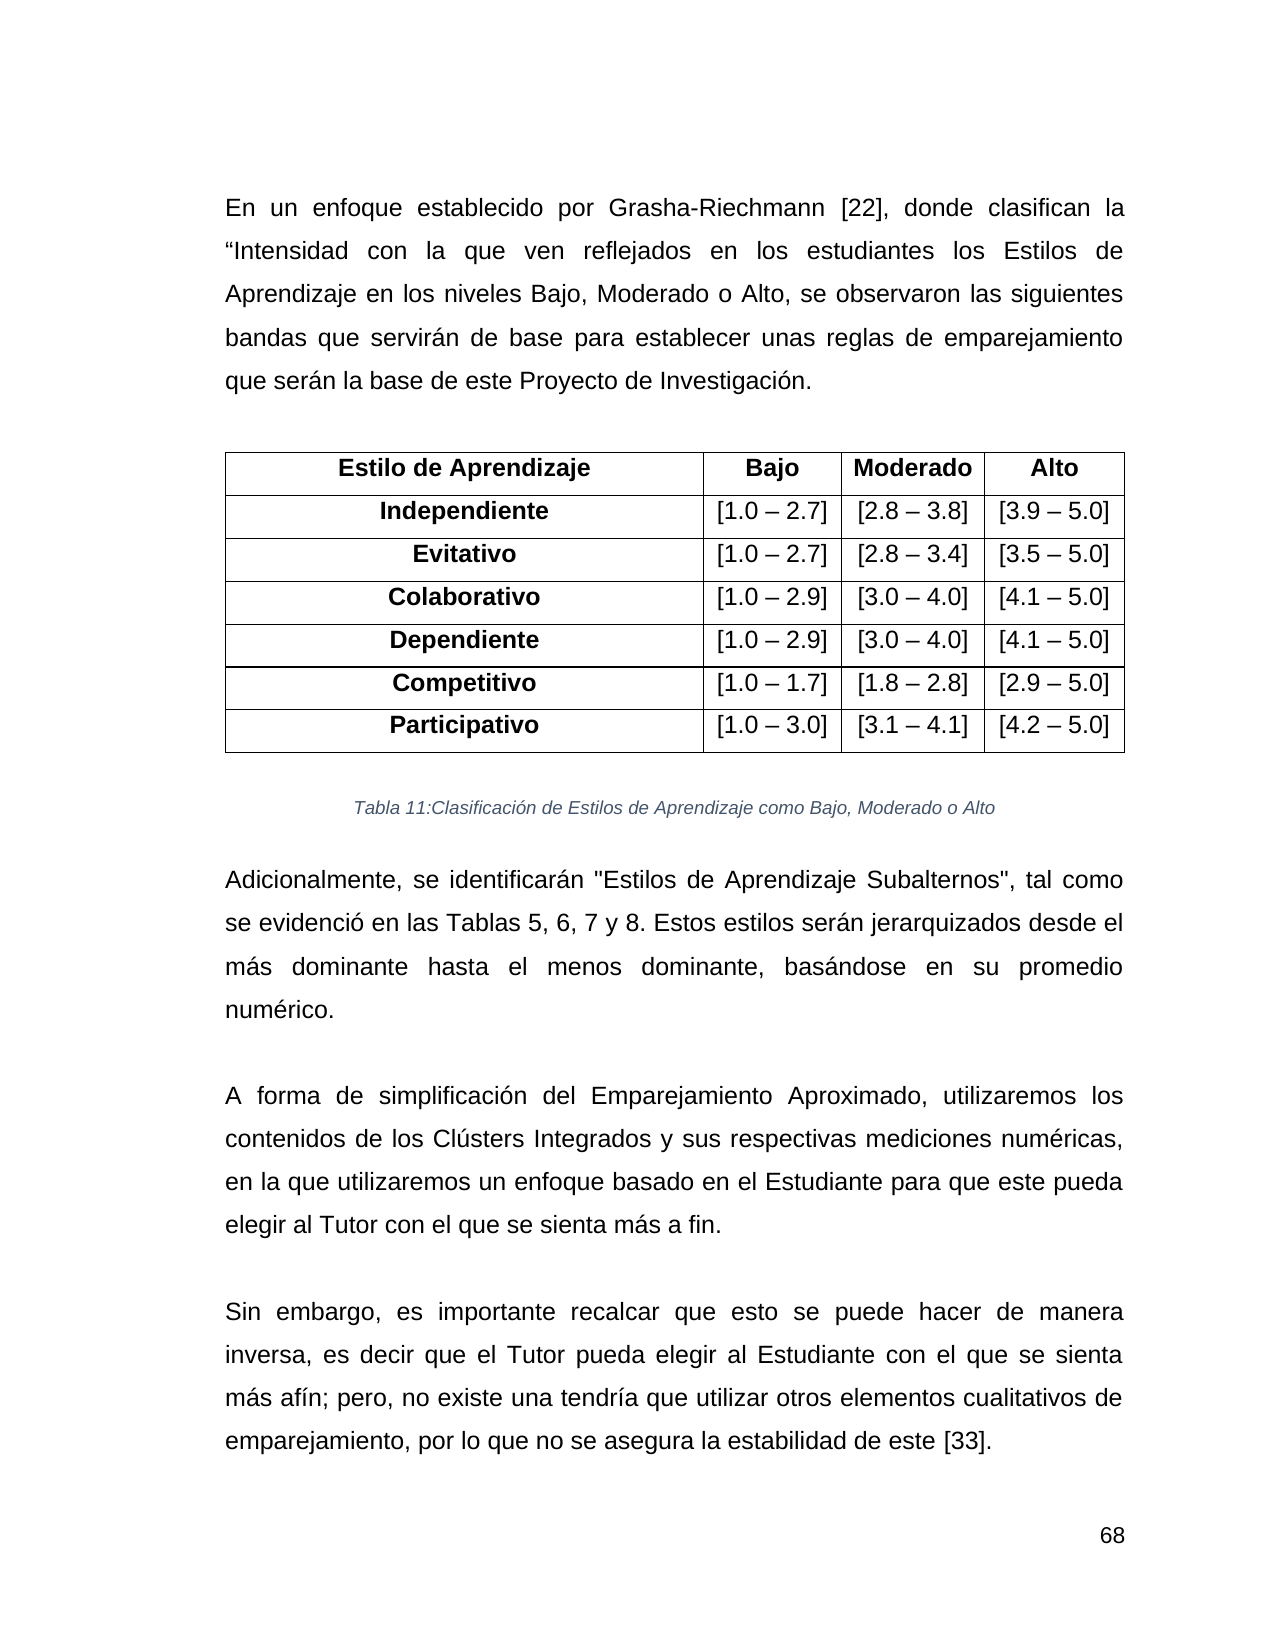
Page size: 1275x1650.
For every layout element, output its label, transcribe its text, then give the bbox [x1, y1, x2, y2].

text A forma de simplificación del Emparejamiento Aproximado, utilizaremos los contenidos de los Clústers Integrados y sus respectivas mediciones numéricas, en la que utilizaremos un enfoque basado en el Estudiante para que este pueda elegir al Tutor con el que se sienta más a fin. [225, 1081, 1125, 1239]
table_cell [3.0 – 4.0] [842, 582, 984, 623]
table_header Moderado [842, 453, 984, 495]
table_cell [4.1 – 5.0] [985, 582, 1124, 623]
table_cell Evitativo [226, 539, 703, 581]
table_cell [3.5 – 5.0] [985, 539, 1124, 581]
table_cell [1.0 – 2.7] [704, 496, 841, 538]
table_cell [1.0 – 1.7] [704, 668, 841, 709]
table_header Bajo [704, 453, 841, 495]
table_header Estilo de Aprendizaje [226, 453, 703, 495]
table_cell Participativo [226, 710, 703, 752]
table_cell Independiente [226, 496, 703, 538]
table_cell Dependiente [226, 625, 703, 666]
table_cell [3.0 – 4.0] [842, 625, 984, 666]
table_cell [3.9 – 5.0] [985, 496, 1124, 538]
text Tabla 11:Clasificación de Estilos de Aprendizaje como Bajo, Moderado o Alto [225, 796, 1125, 818]
table_cell [2.8 – 3.8] [842, 496, 984, 538]
table_cell [1.0 – 3.0] [704, 710, 841, 752]
text Adicionalmente, se identificarán "Estilos de Aprendizaje Subalternos", tal como se evidenció en las Tablas 5, 6, 7 y 8. Estos estilos serán jerarquizados desde el más dominante hasta el menos dominante, basándose en su promedio numérico. [225, 865, 1125, 1023]
table_cell [2.8 – 3.4] [842, 539, 984, 581]
table_cell Competitivo [226, 668, 703, 709]
table_cell [2.9 – 5.0] [985, 668, 1124, 709]
table_cell [1.8 – 2.8] [842, 668, 984, 709]
table_cell [1.0 – 2.7] [704, 539, 841, 581]
table_cell [3.1 – 4.1] [842, 710, 984, 752]
table_cell Colaborativo [226, 582, 703, 623]
text En un enfoque establecido por Grasha-Riechmann , donde clasifican la “Intensidad con la que ven reflejados en los estudiantes los Estilos de Aprendizaje en los niveles Bajo, Moderado o Alto, se observaron las siguientes bandas que servirán de base para establecer unas reglas de emparejamiento que serán la base de este Proyecto de Investigación. [225, 193, 1125, 394]
table_cell [4.1 – 5.0] [985, 625, 1124, 666]
table_cell [4.2 – 5.0] [985, 710, 1124, 752]
table_cell [1.0 – 2.9] [704, 625, 841, 666]
text Sin embargo, es importante recalcar que esto se puede hacer de manera inversa, es decir que el Tutor pueda elegir al Estudiante con el que se sienta más afín; pero, no existe una tendría que utilizar otros elementos cualitativos de emparejamiento, por lo que no se asegura la estabilidad de este . [225, 1296, 1125, 1454]
table_header Alto [985, 453, 1124, 495]
table_cell [1.0 – 2.9] [704, 582, 841, 623]
